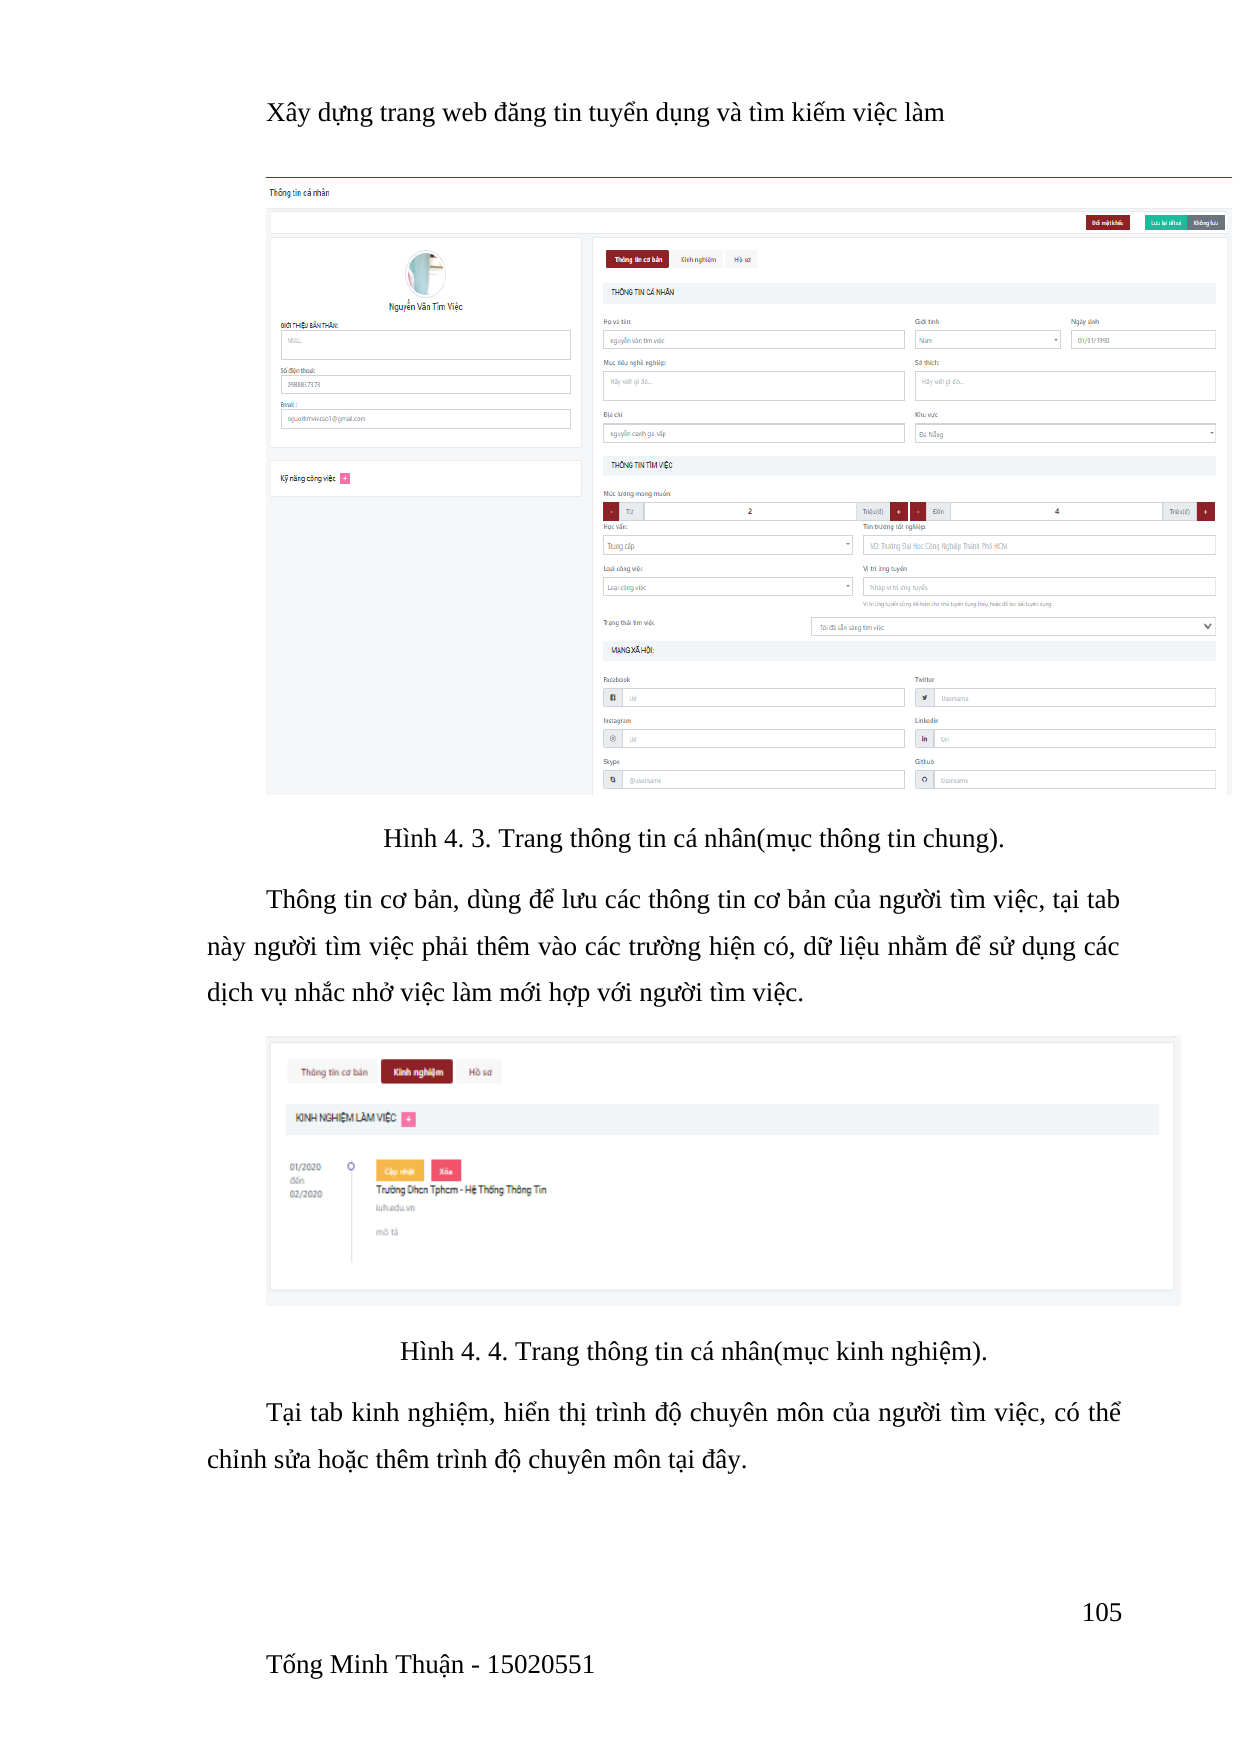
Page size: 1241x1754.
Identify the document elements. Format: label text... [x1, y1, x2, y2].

text Thông tin cơ bản, dùng để lưu các thông tin cơ bản của người tìm việc, tại tab này người tìm việc phải thêm vào các trường hiện có, dữ liệu nhằm để sử dụng các dịch vụ nhắc nhở việc làm mới hợp với người tìm việc. [207, 883, 1122, 1008]
text Hình 4. 4. Trang thông tin cá nhân(mục kinh nghiệm). [207, 1336, 1122, 1367]
text Hình 4. 3. Trang thông tin cá nhân(mục thông tin chung). [207, 822, 1122, 853]
text Tại tab kinh nghiệm, hiển thị trình độ chuyên môn của người tìm việc, có thể chỉnh sửa hoặc thêm trình độ chuyên môn tại đây. [207, 1396, 1122, 1474]
picture [265, 1035, 1182, 1306]
picture [265, 177, 1233, 795]
